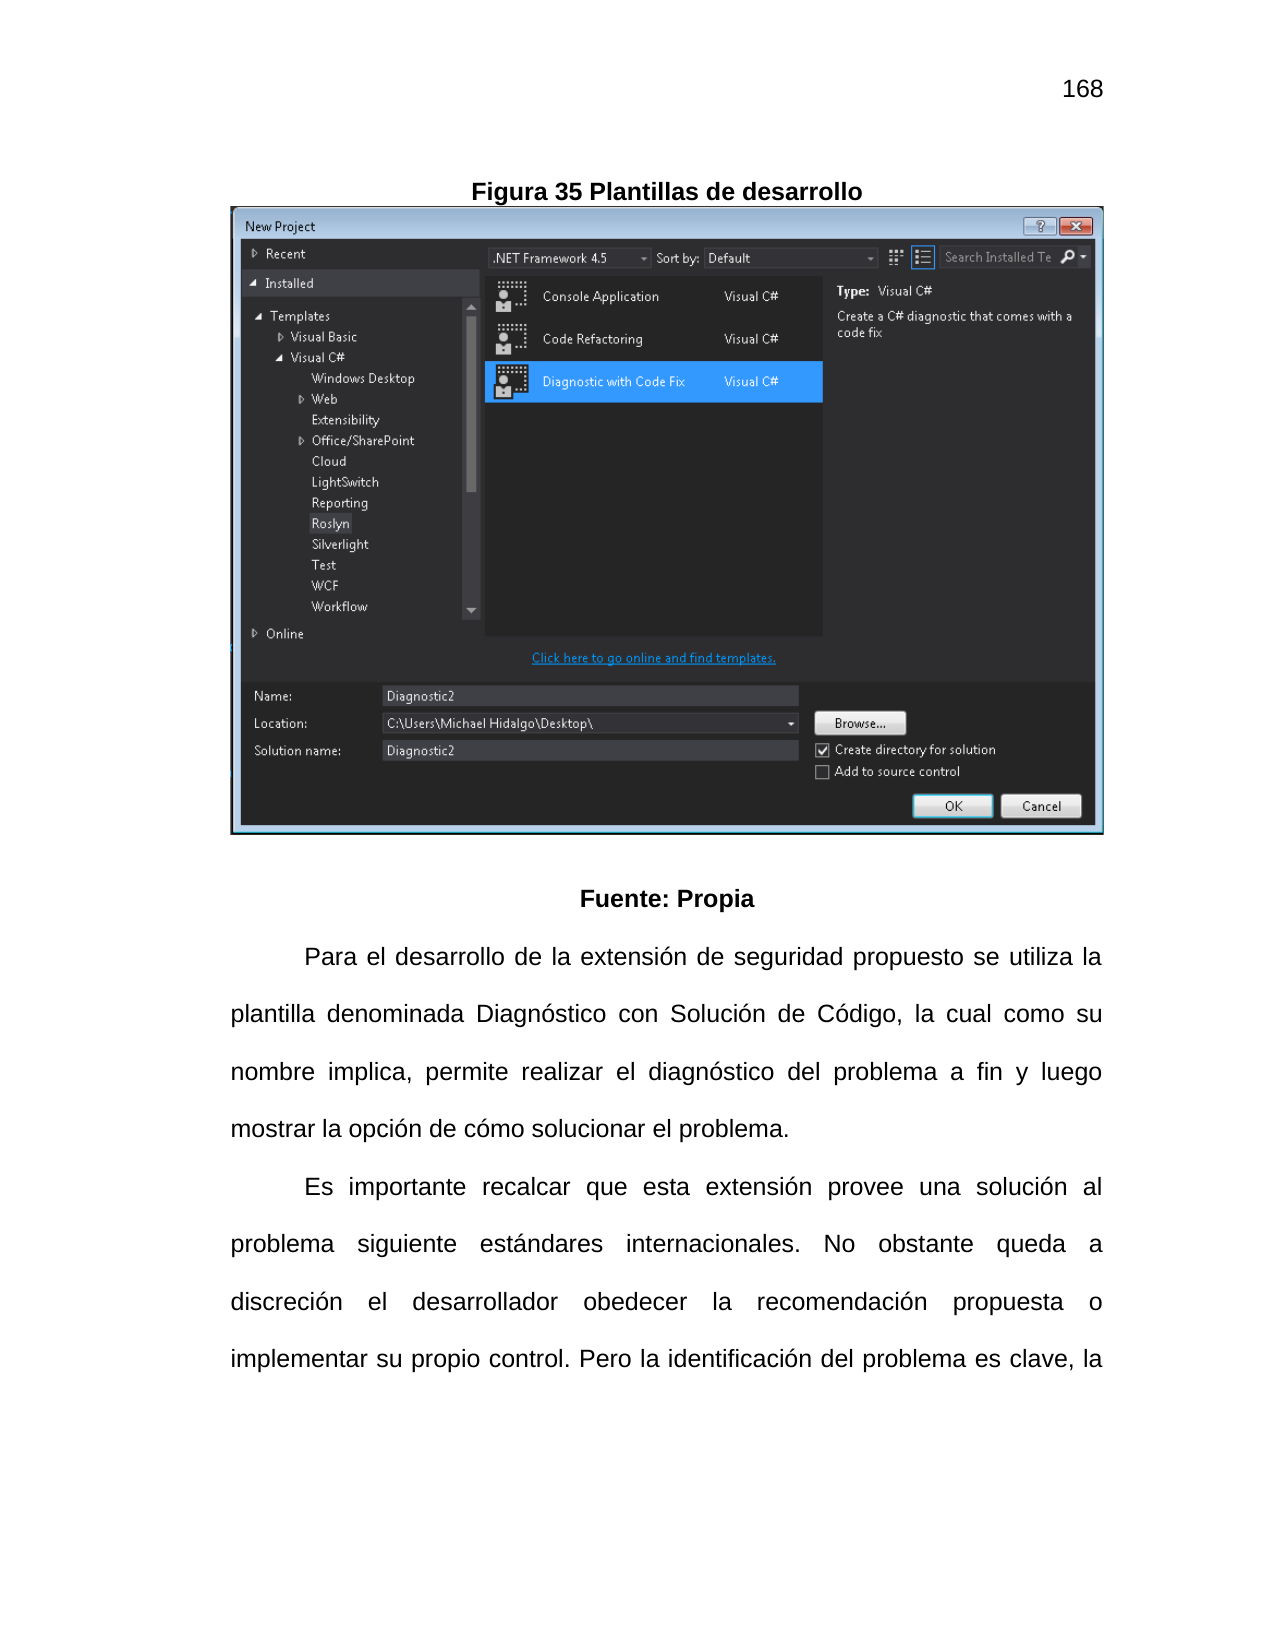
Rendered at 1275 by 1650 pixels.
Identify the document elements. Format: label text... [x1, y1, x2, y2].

text Para el desarrollo de la extensión de seguridad propuesto se utiliza la plantilla denominada Diagnóstico con Solución de Código, la cual como su nombre implica, permite realizar el diagnóstico del problema a fin y luego mostrar la opción de cómo solucionar el problema. [230, 941, 1104, 1143]
subtitle Fuente: Propia [230, 884, 1104, 913]
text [230, 1171, 1104, 1373]
picture [230, 206, 1104, 835]
text Figura 35 Plantillas de desarrollo [230, 177, 1104, 206]
